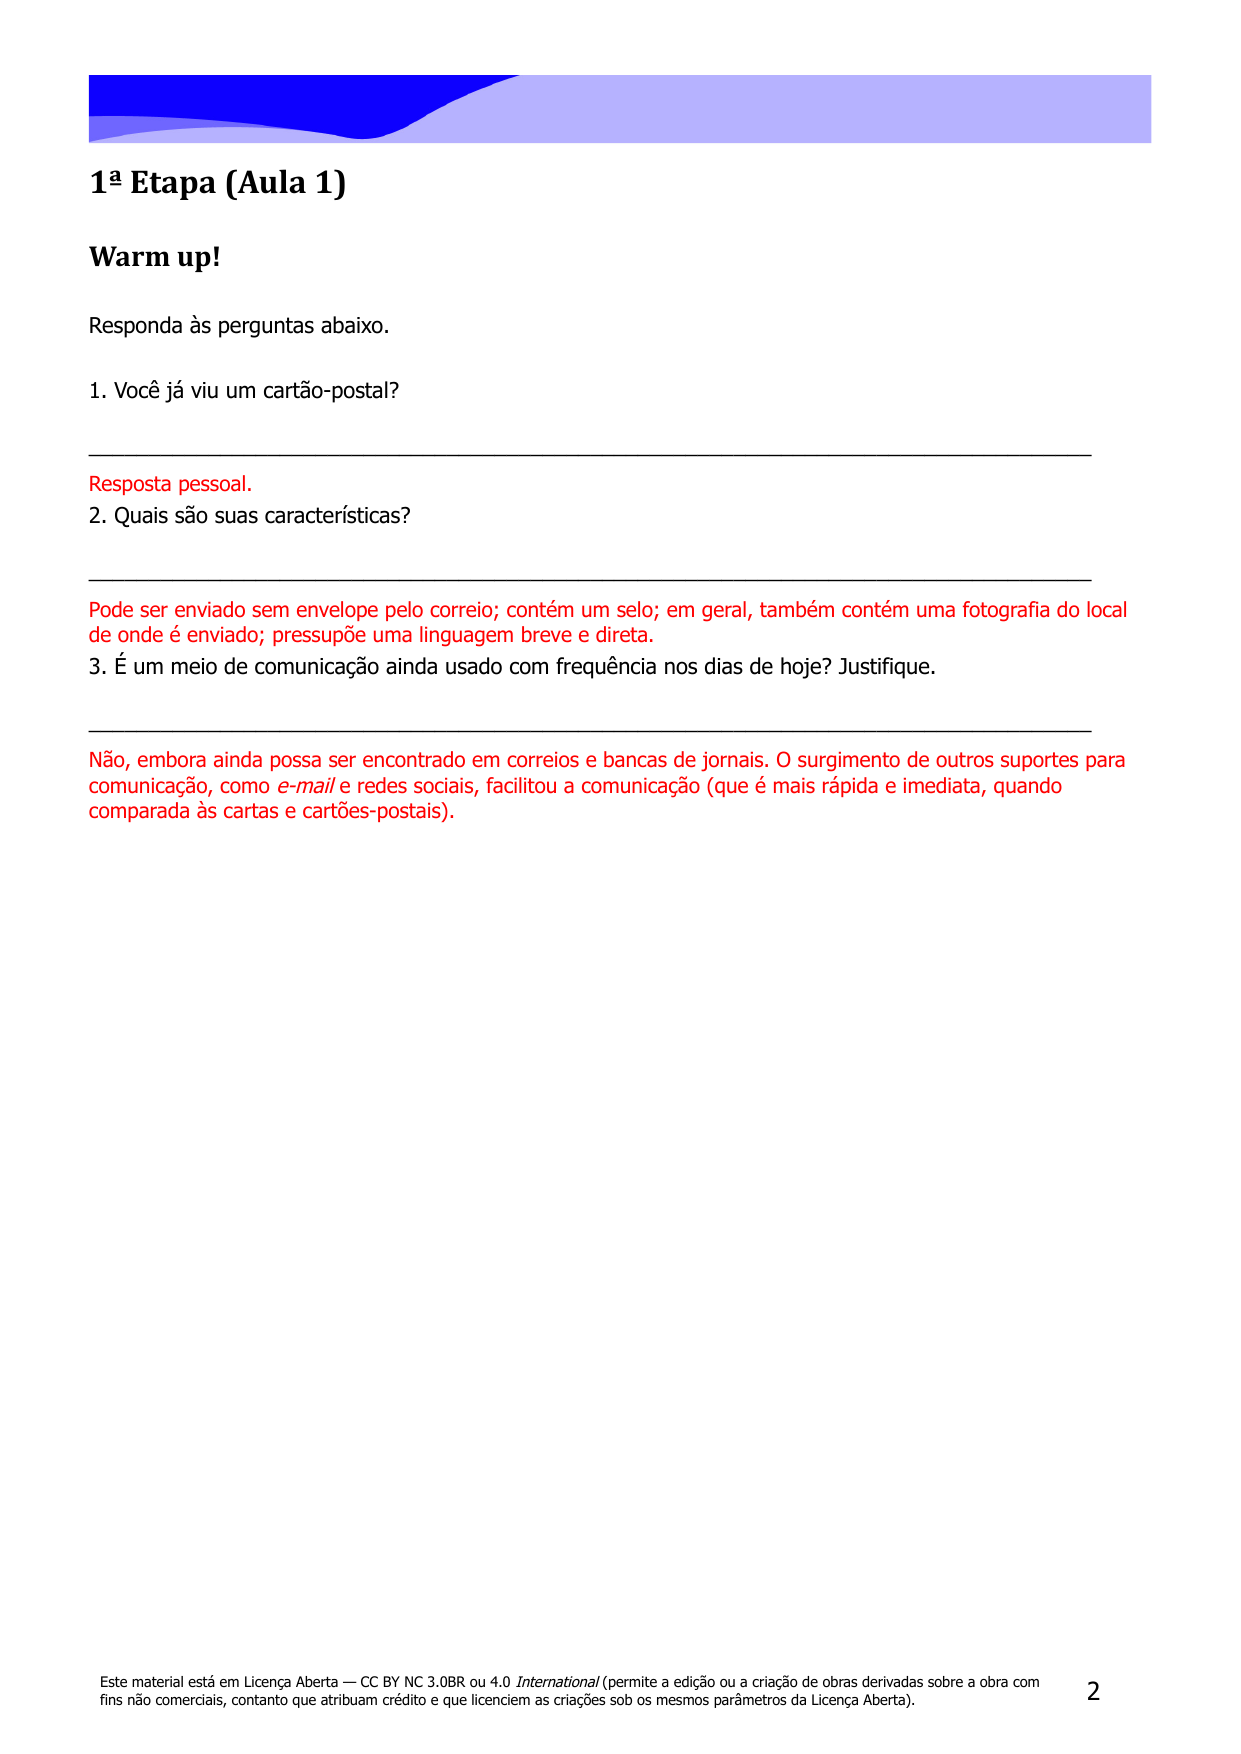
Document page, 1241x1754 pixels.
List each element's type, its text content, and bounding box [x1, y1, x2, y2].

text ____________________________________________________________________________________ [89, 406, 1152, 465]
text Pode ser enviado sem envelope pelo correio; contém um selo; em geral, também contém uma fotografia do local de onde é enviado; pressupõe uma linguagem breve e direta. [89, 596, 1152, 647]
text 3. É um meio de comunicação ainda usado com frequência nos dias de hoje? Justifique. [89, 653, 1152, 679]
text Responda às perguntas abaixo. [89, 312, 1152, 338]
text Não, embora ainda possa ser encontrado em correios e bancas de jornais. O surgimento de outros suportes para comunicação, como e-mail e redes sociais, facilitou a comunicação (que é mais rápida e imediata, quando comparada às cartas e cartões-postais). [89, 747, 1152, 823]
text 2. Quais são suas características? [89, 502, 1152, 528]
text 1ª Etapa (Aula 1) [89, 162, 1152, 201]
text ____________________________________________________________________________________ [89, 531, 1152, 590]
text Warm up! [89, 239, 1152, 273]
text ____________________________________________________________________________________ [89, 682, 1152, 741]
text Resposta pessoal. [89, 471, 1152, 496]
text 1. Você já viu um cartão-postal? [89, 376, 1152, 403]
picture [88, 75, 1152, 156]
